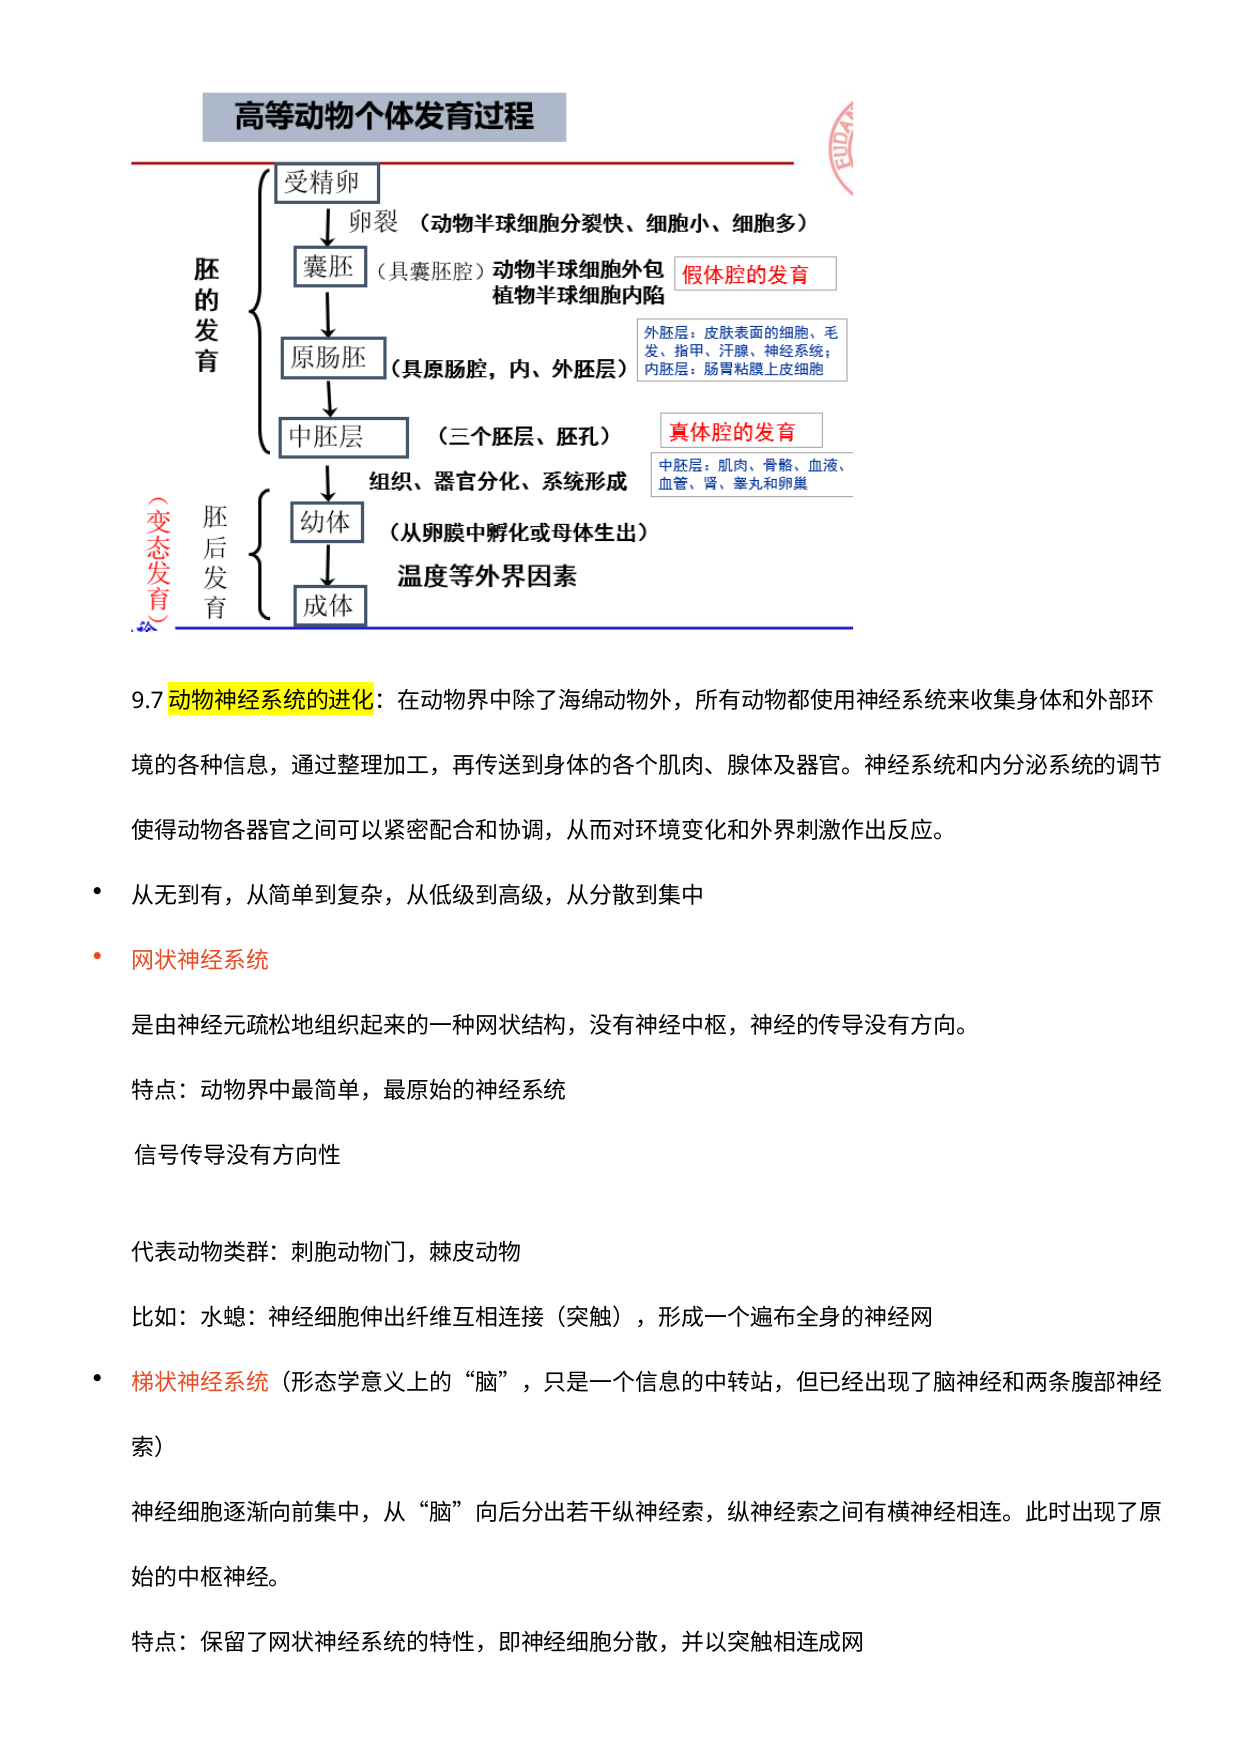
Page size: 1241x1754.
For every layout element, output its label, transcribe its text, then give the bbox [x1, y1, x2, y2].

text 神经细胞逐渐向前集中，从“脑”向后分出若干纵神经索，纵神经索之间有横神经相连。此时出现了原始的中枢神经。 [131, 1478, 1165, 1608]
list 从无到有，从简单到复杂，从低级到高级，从分散到集中 [94, 861, 1165, 926]
list 网状神经系统 [94, 926, 1165, 991]
text 代表动物类群：刺胞动物门，棘皮动物 [131, 1218, 1165, 1283]
text 特点：动物界中最简单，最原始的神经系统 [131, 1056, 1165, 1121]
picture [131, 82, 854, 632]
text 特点：保留了网状神经系统的特性，即神经细胞分散，并以突触相连成网 [131, 1608, 1165, 1673]
list 信号传导没有方向性 [75, 1121, 1165, 1186]
list 梯状神经系统（形态学意义上的“脑”，只是一个信息的中转站，但已经出现了脑神经和两条腹部神经索） [94, 1348, 1165, 1478]
text 9.7动物神经系统的进化：在动物界中除了海绵动物外，所有动物都使用神经系统来收集身体和外部环境的各种信息，通过整理加工，再传送到身体的各个肌肉、腺体及器官。神经系统和内分泌系统的调节使得动物各器官之间可以紧密配合和协调，从而对环境变化和外界刺激作出反应。 [131, 666, 1165, 861]
text 比如：水螅：神经细胞伸出纤维互相连接（突触），形成一个遍布全身的神经网 [131, 1283, 1165, 1348]
text 是由神经元疏松地组织起来的一种网状结构，没有神经中枢，神经的传导没有方向。 [131, 991, 1165, 1056]
